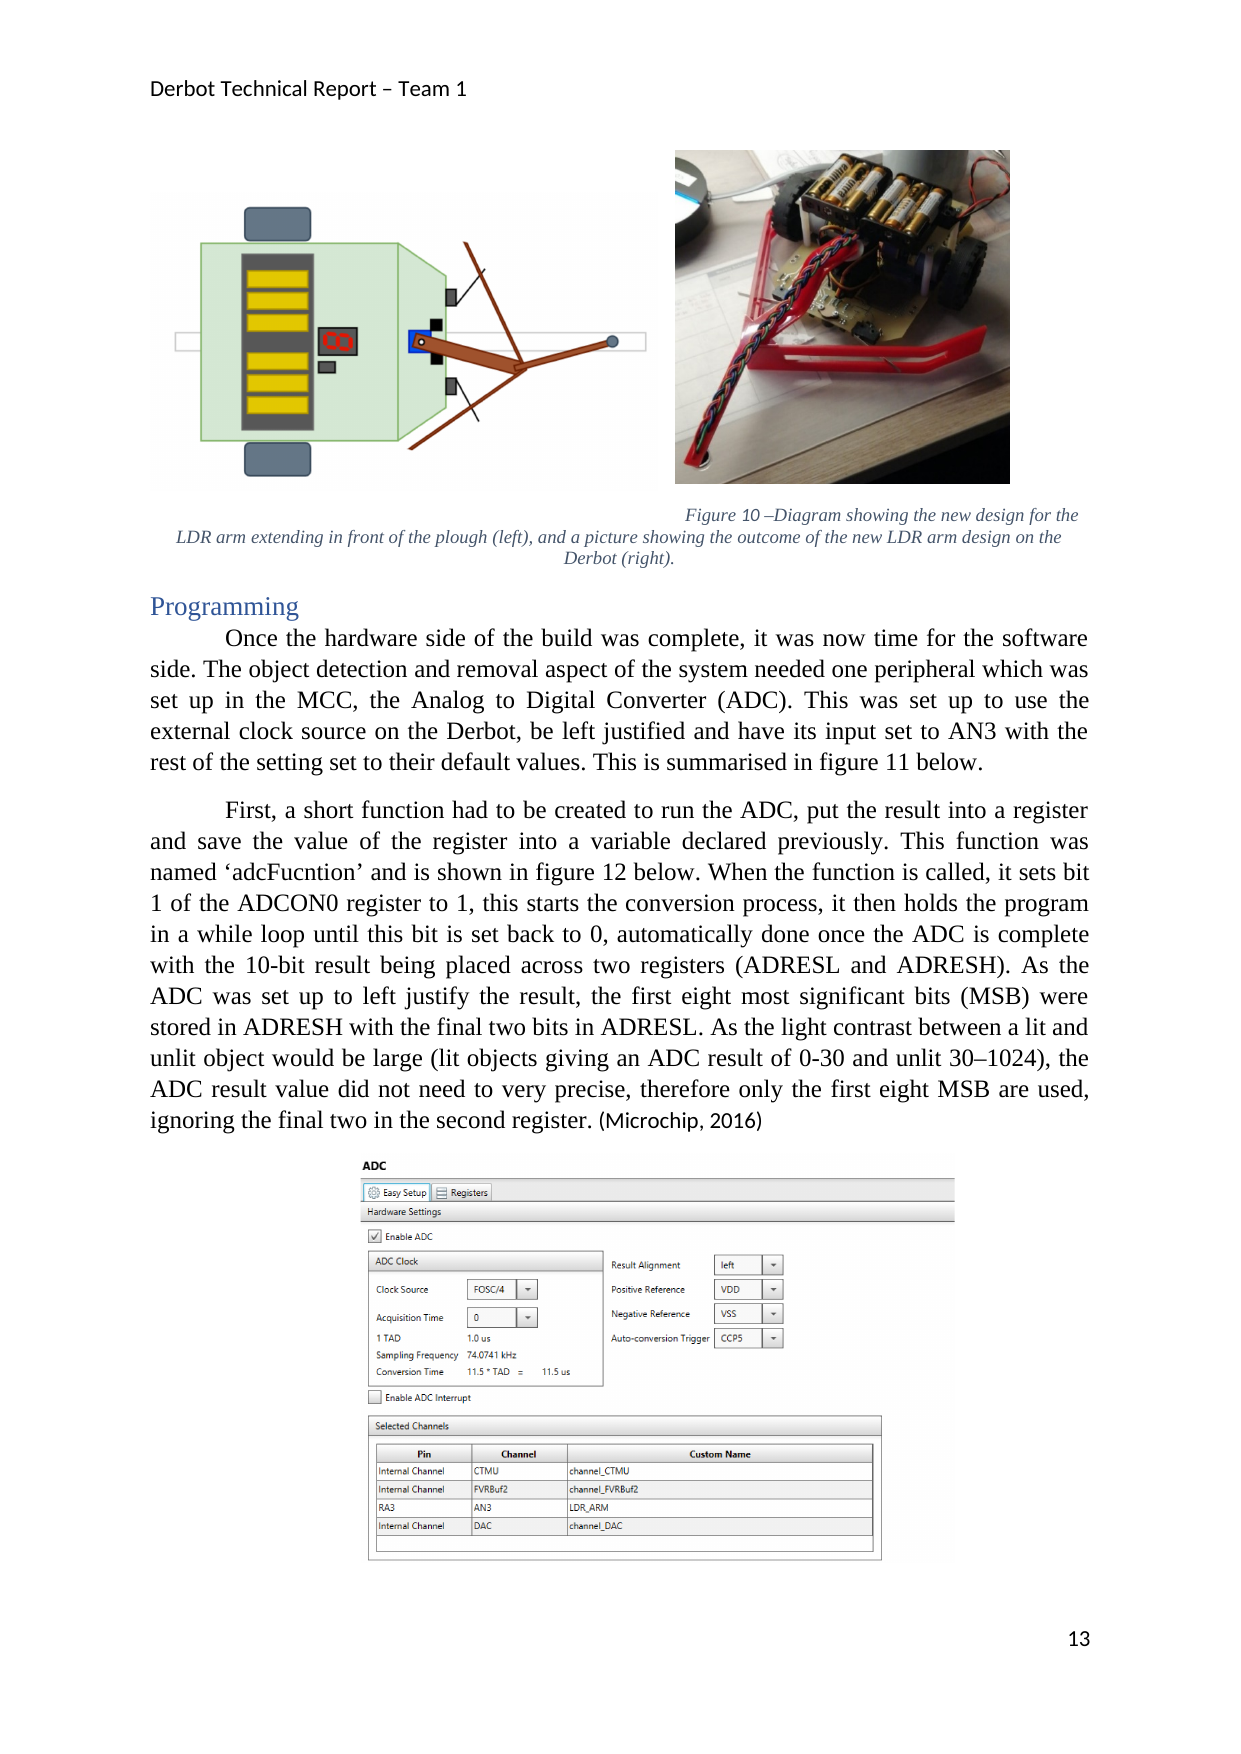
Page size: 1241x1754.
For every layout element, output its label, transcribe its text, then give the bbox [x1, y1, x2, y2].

text Once the hardware side of the build was complete, it was now time for the software side. The object detection and removal aspect of the system needed one peripheral which was set up in the MCC, the Analog to Digital Converter (ADC). This was set up to use the external clock source on the Derbot, be left justified and have its input set to AN3 with the rest of the setting set to their default values. This is summarised in figure 11 below. [150, 623, 1090, 776]
picture [360, 1153, 955, 1563]
subtitle Programming [150, 589, 1090, 621]
text Figure 10 –Diagram showing the new design for the LDR arm extending in front of the plough (left), and a picture showing the outcome of the new LDR arm design on the Derbot (right). [150, 503, 1090, 569]
text First, a short function had to be created to run the ADC, put the result into a register and save the value of the register into a variable declared previously. This function was named ‘adcFucntion’ and is shown in figure 12 below. When the function is called, it sets bit 1 of the ADCON0 register to 1, this starts the conversion process, it then holds the program in a while loop until this bit is set back to 0, automatically done once the ADC is complete with the 10-bit result being placed across two registers (ADRESL and ADRESH). As the ADC was set up to left justify the result, the first eight most significant bits (MSB) were stored in ADRESH with the final two bits in ADRESL. As the light contrast between a lit and unlit object would be large (lit objects giving an ADC result of 0-30 and unlit 30–1024), the ADC result value did not need to very precise, therefore only the first eight MSB are used, ignoring the final two in the second register. [150, 795, 1090, 1134]
picture [151, 193, 657, 491]
picture [675, 150, 1010, 484]
